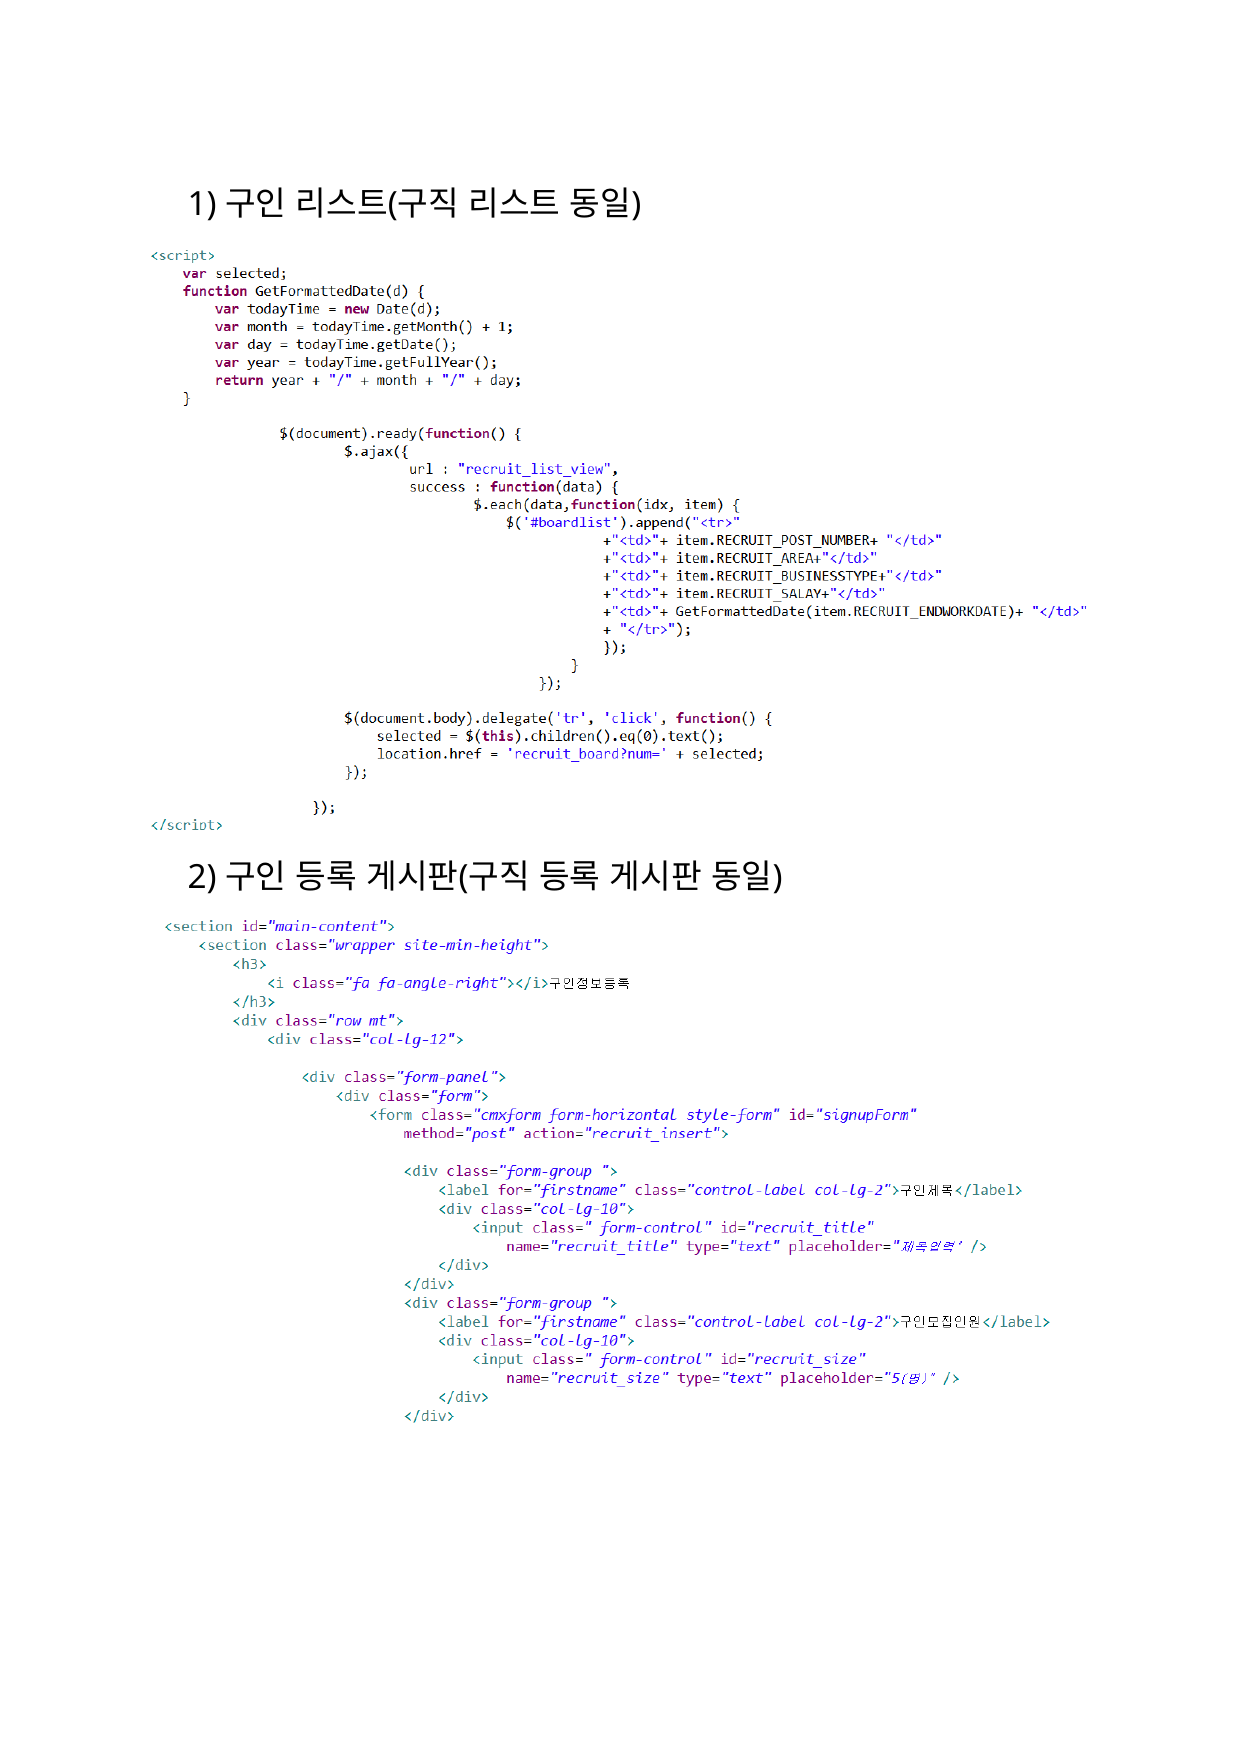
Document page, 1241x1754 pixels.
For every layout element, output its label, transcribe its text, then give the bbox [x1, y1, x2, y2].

list 구인 리스트(구직 리스트 동일) [187, 177, 1090, 226]
picture [150, 246, 1090, 830]
list 구인 등록 게시판(구직 등록 게시판 동일) [187, 850, 1090, 898]
picture [150, 919, 1091, 1428]
